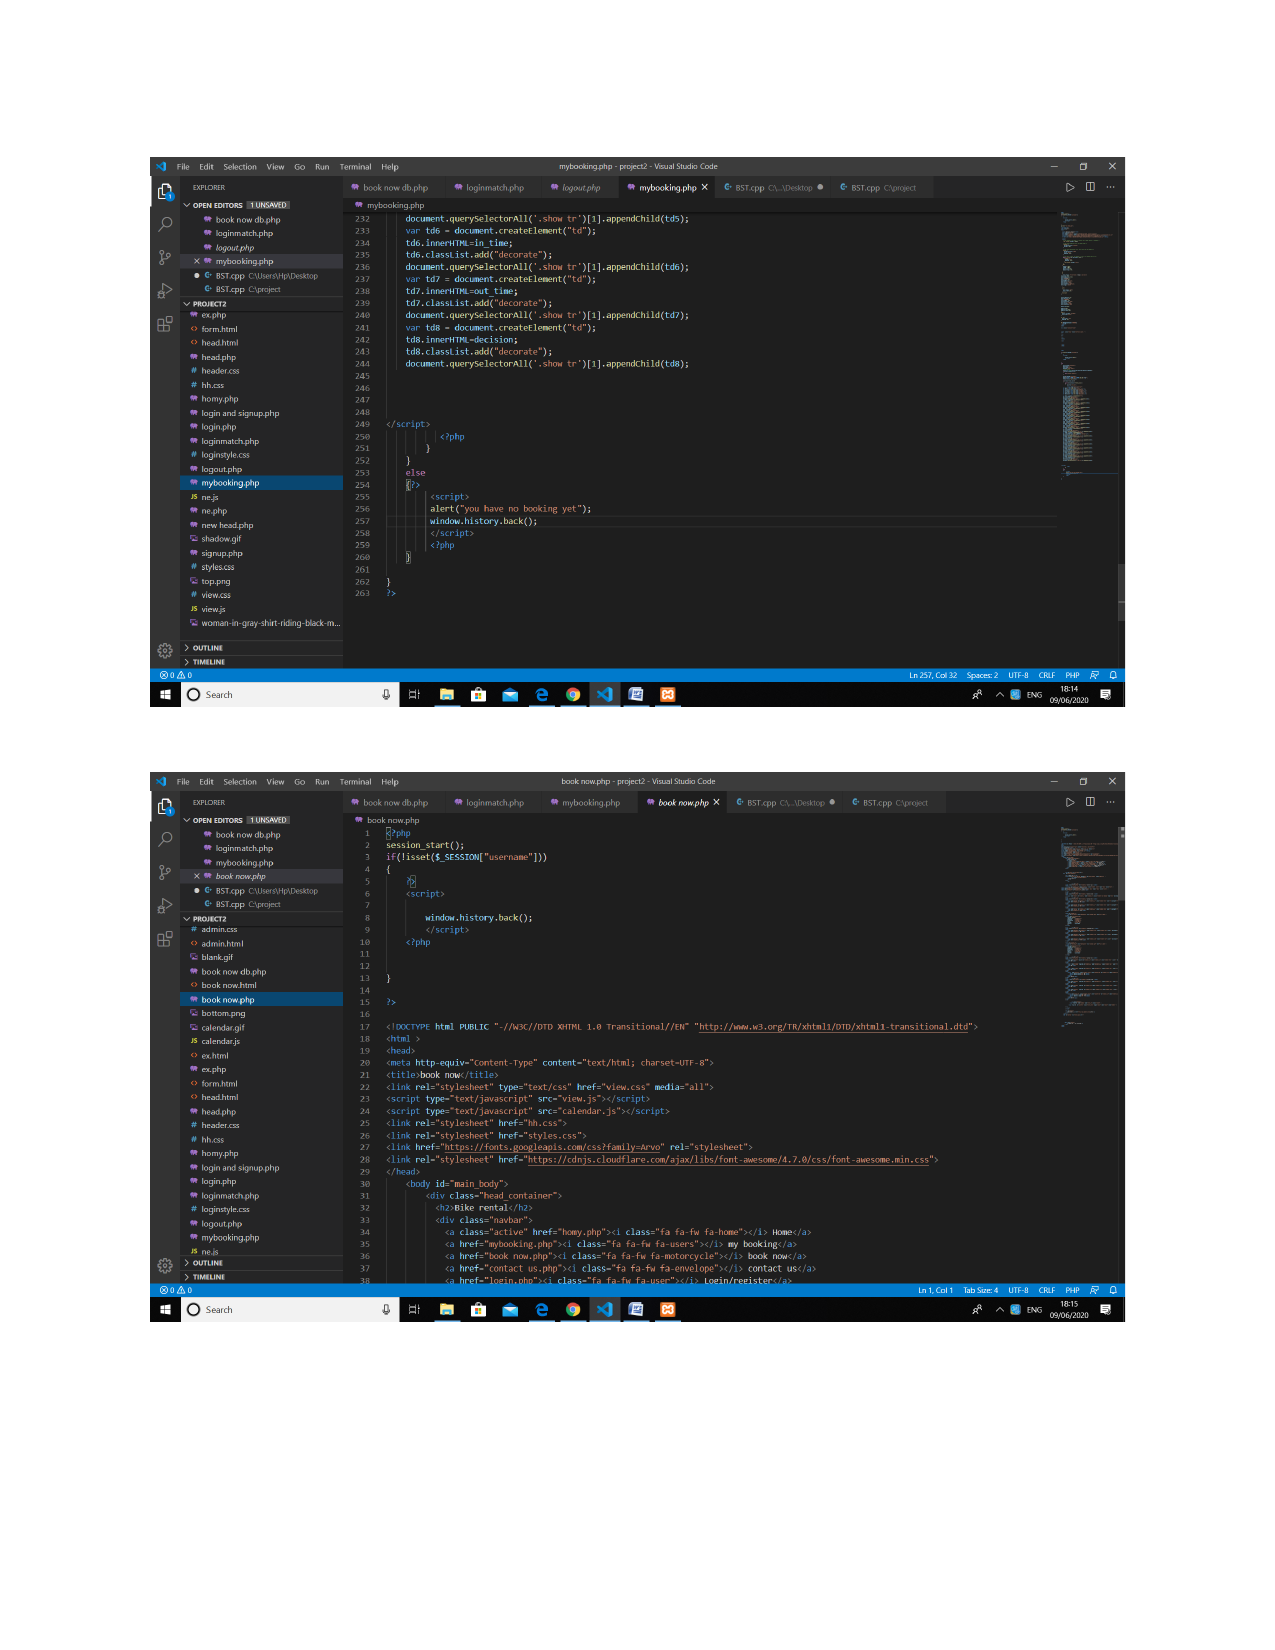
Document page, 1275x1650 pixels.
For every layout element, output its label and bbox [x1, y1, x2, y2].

picture [150, 157, 1125, 707]
picture [150, 772, 1125, 1322]
